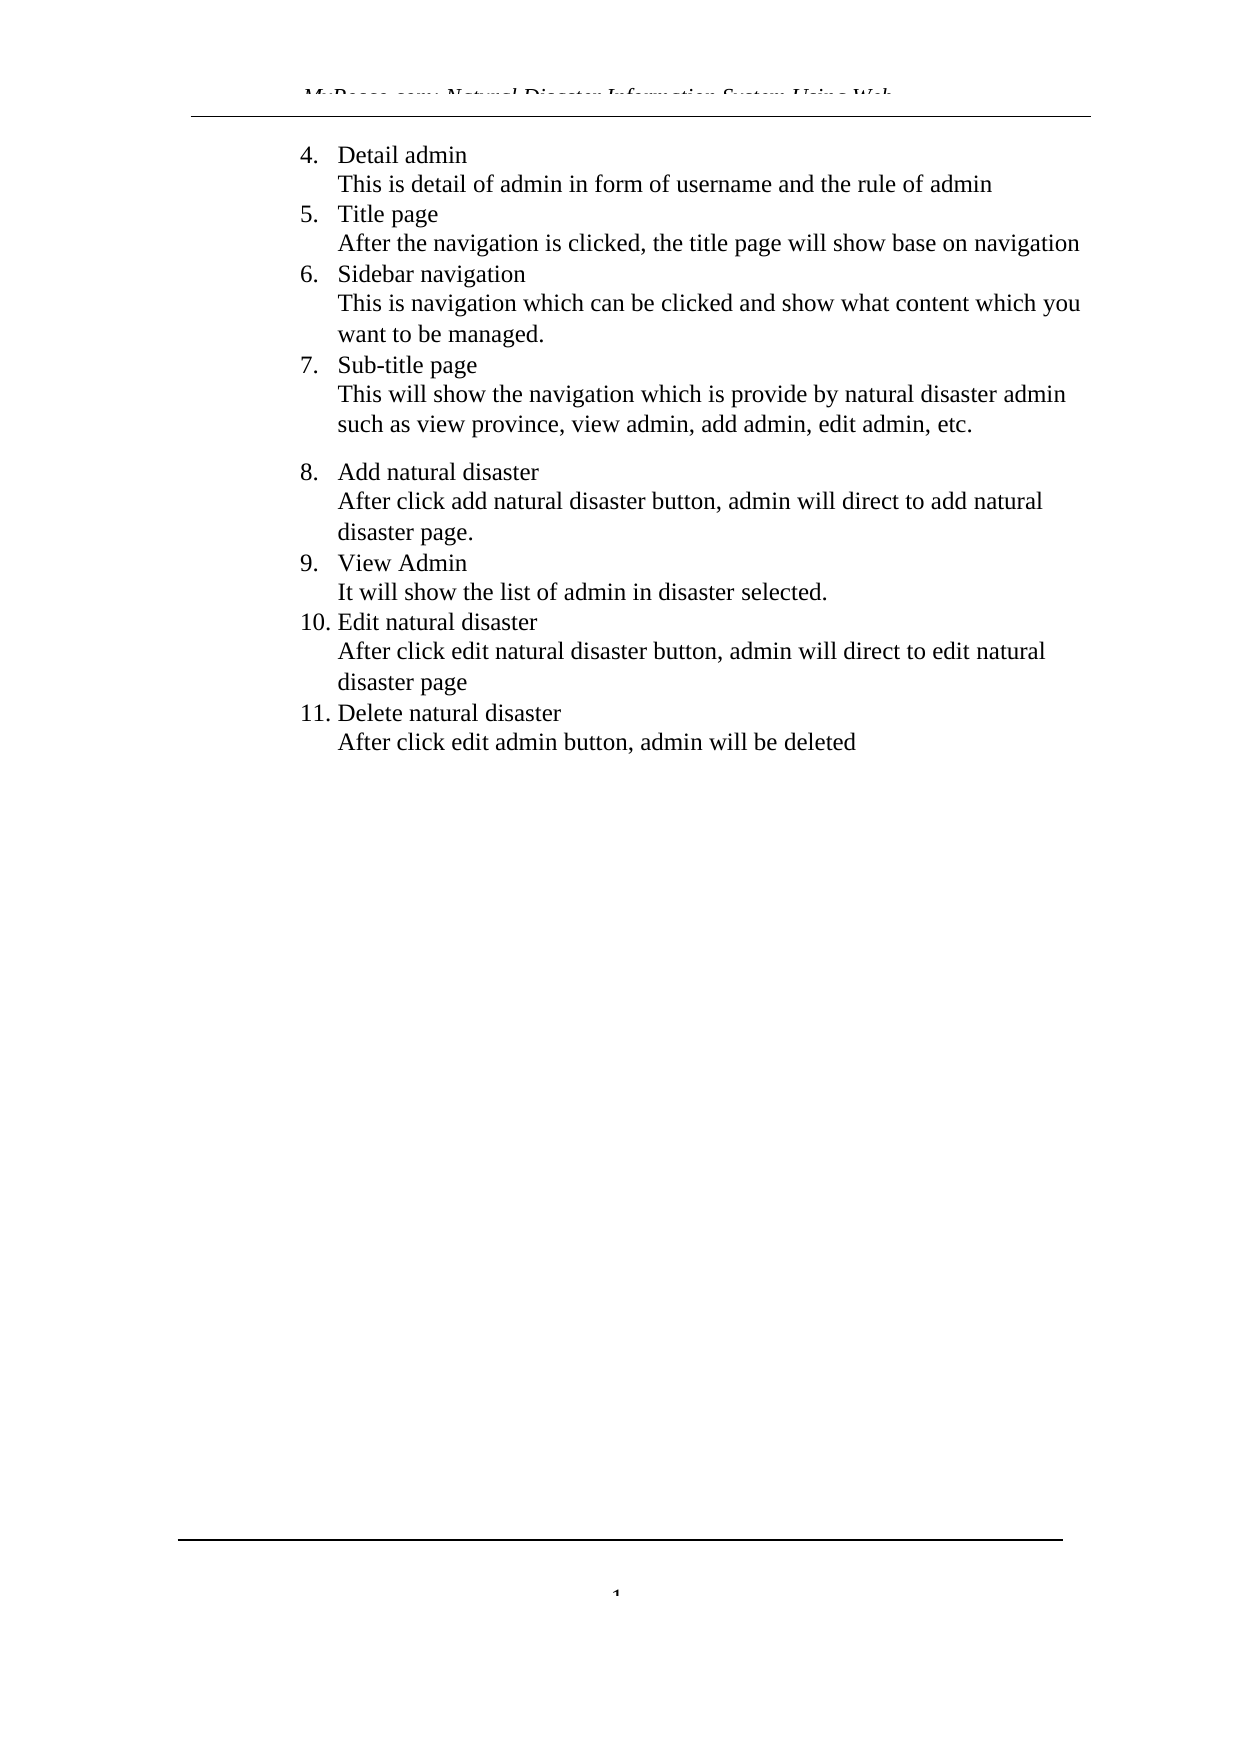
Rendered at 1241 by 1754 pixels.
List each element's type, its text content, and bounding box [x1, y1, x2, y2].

list View Admin [300, 548, 1085, 577]
text This is navigation which can be clicked and show what content which you want to be managed. [337, 288, 1085, 348]
text After click edit natural disaster button, admin will direct to edit natural disaster page [337, 636, 1085, 696]
list Detail admin [300, 140, 1085, 168]
text After click add natural disaster button, admin will direct to add natural disaster page. [337, 486, 1085, 546]
text After the navigation is clicked, the title page will show base on navigation [337, 228, 1085, 257]
list Edit natural disaster [300, 607, 1085, 636]
text After click edit admin button, admin will be deleted [337, 727, 1085, 756]
text This will show the navigation which is provide by natural disaster admin such as view province, view admin, add admin, edit admin, etc. [337, 379, 1085, 438]
list Title page [300, 199, 1085, 228]
text This is detail of admin in form of username and the rule of admin [337, 169, 1085, 197]
list Sidebar navigation [300, 259, 1085, 288]
list Sub-title page [300, 350, 1085, 379]
list Delete natural disaster [300, 698, 1085, 727]
text It will show the list of admin in disaster selected. [337, 577, 1085, 606]
list Add natural disaster [300, 457, 1085, 485]
